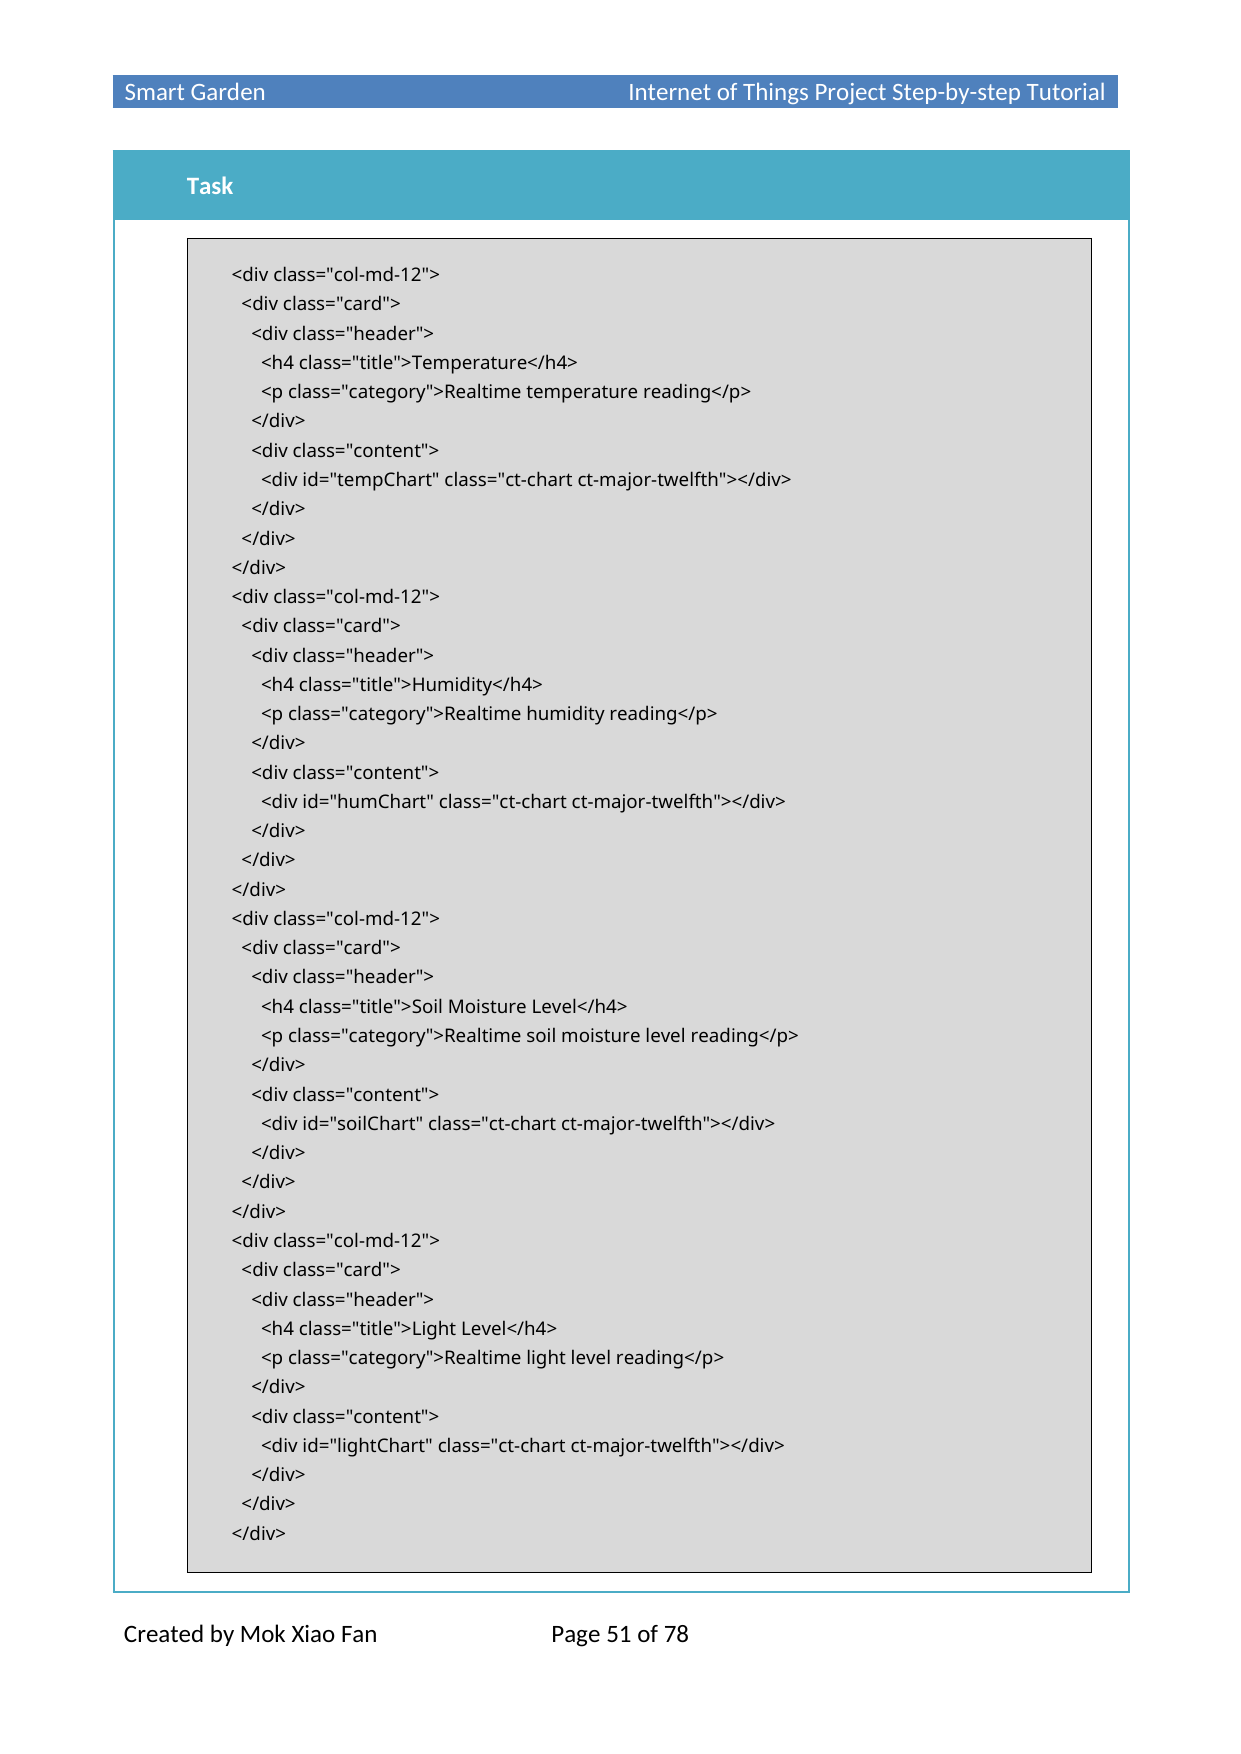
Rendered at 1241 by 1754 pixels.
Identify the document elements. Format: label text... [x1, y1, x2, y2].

table_cell [115, 220, 169, 1591]
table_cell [169, 220, 1128, 1591]
table_header [115, 152, 169, 218]
table_header Task [169, 152, 1128, 218]
